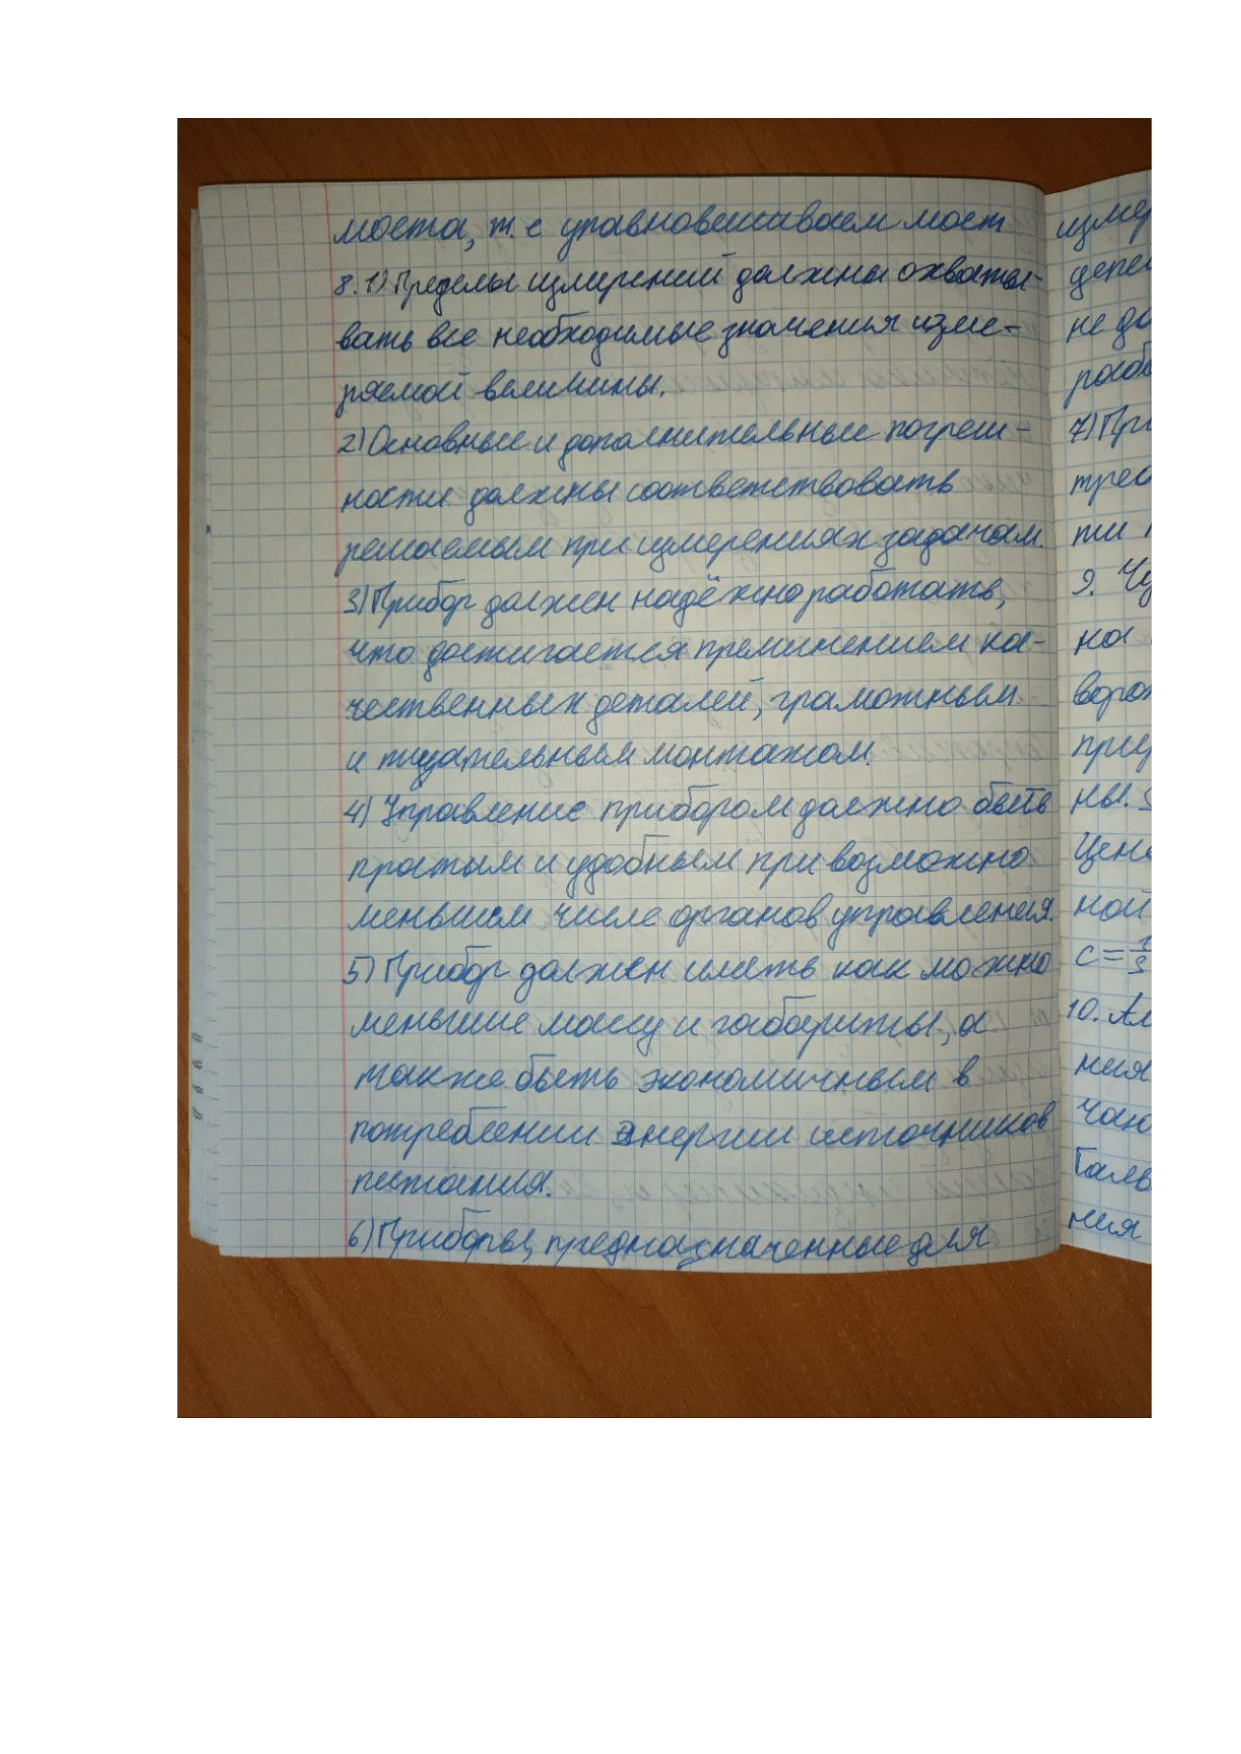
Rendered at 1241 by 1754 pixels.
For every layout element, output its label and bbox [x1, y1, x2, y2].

picture [177, 118, 1152, 1418]
